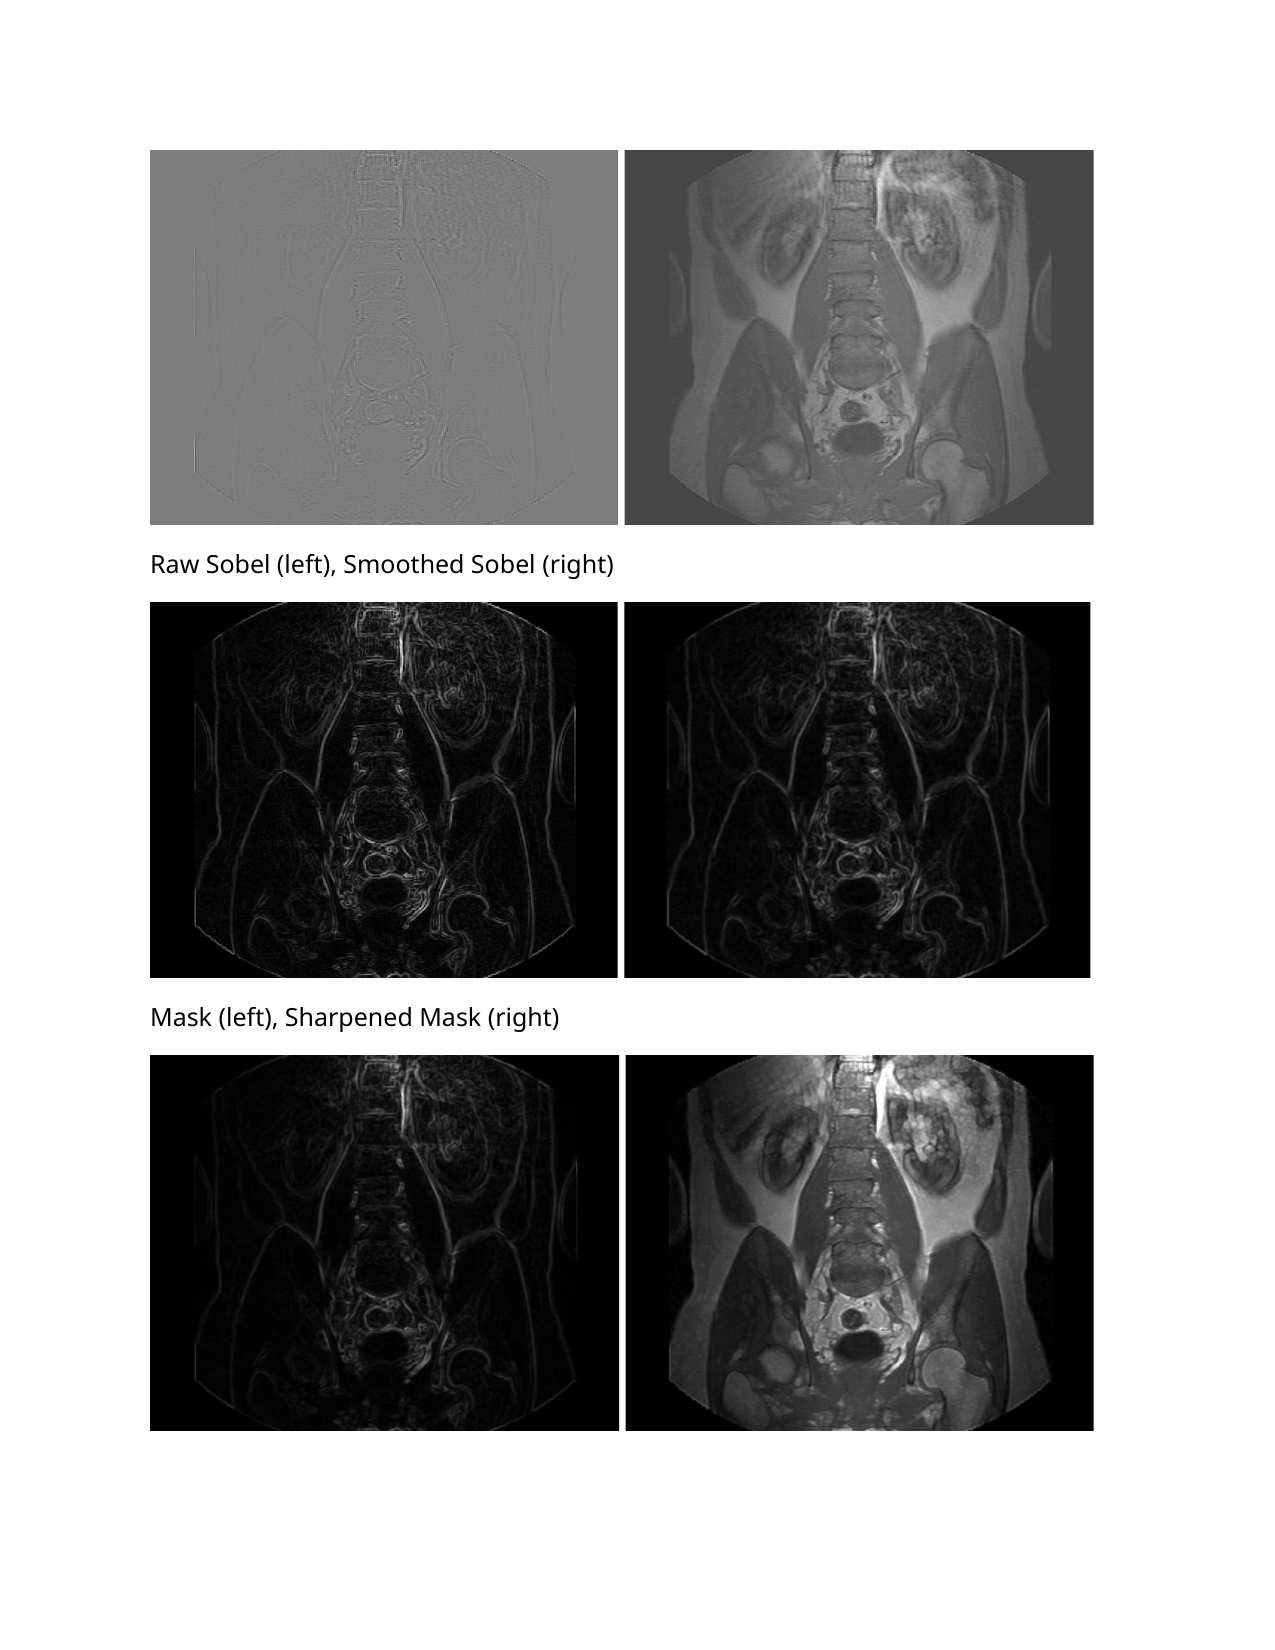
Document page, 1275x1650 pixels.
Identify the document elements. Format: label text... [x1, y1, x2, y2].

picture [625, 1055, 1094, 1431]
picture [150, 1055, 620, 1431]
picture [624, 602, 1091, 978]
text Raw Sobel (left), Smoothed Sobel (right) [150, 547, 1125, 581]
picture [624, 150, 1094, 525]
picture [150, 150, 619, 525]
picture [150, 602, 618, 978]
text Mask (left), Sharpened Mask (right) [150, 999, 1125, 1033]
